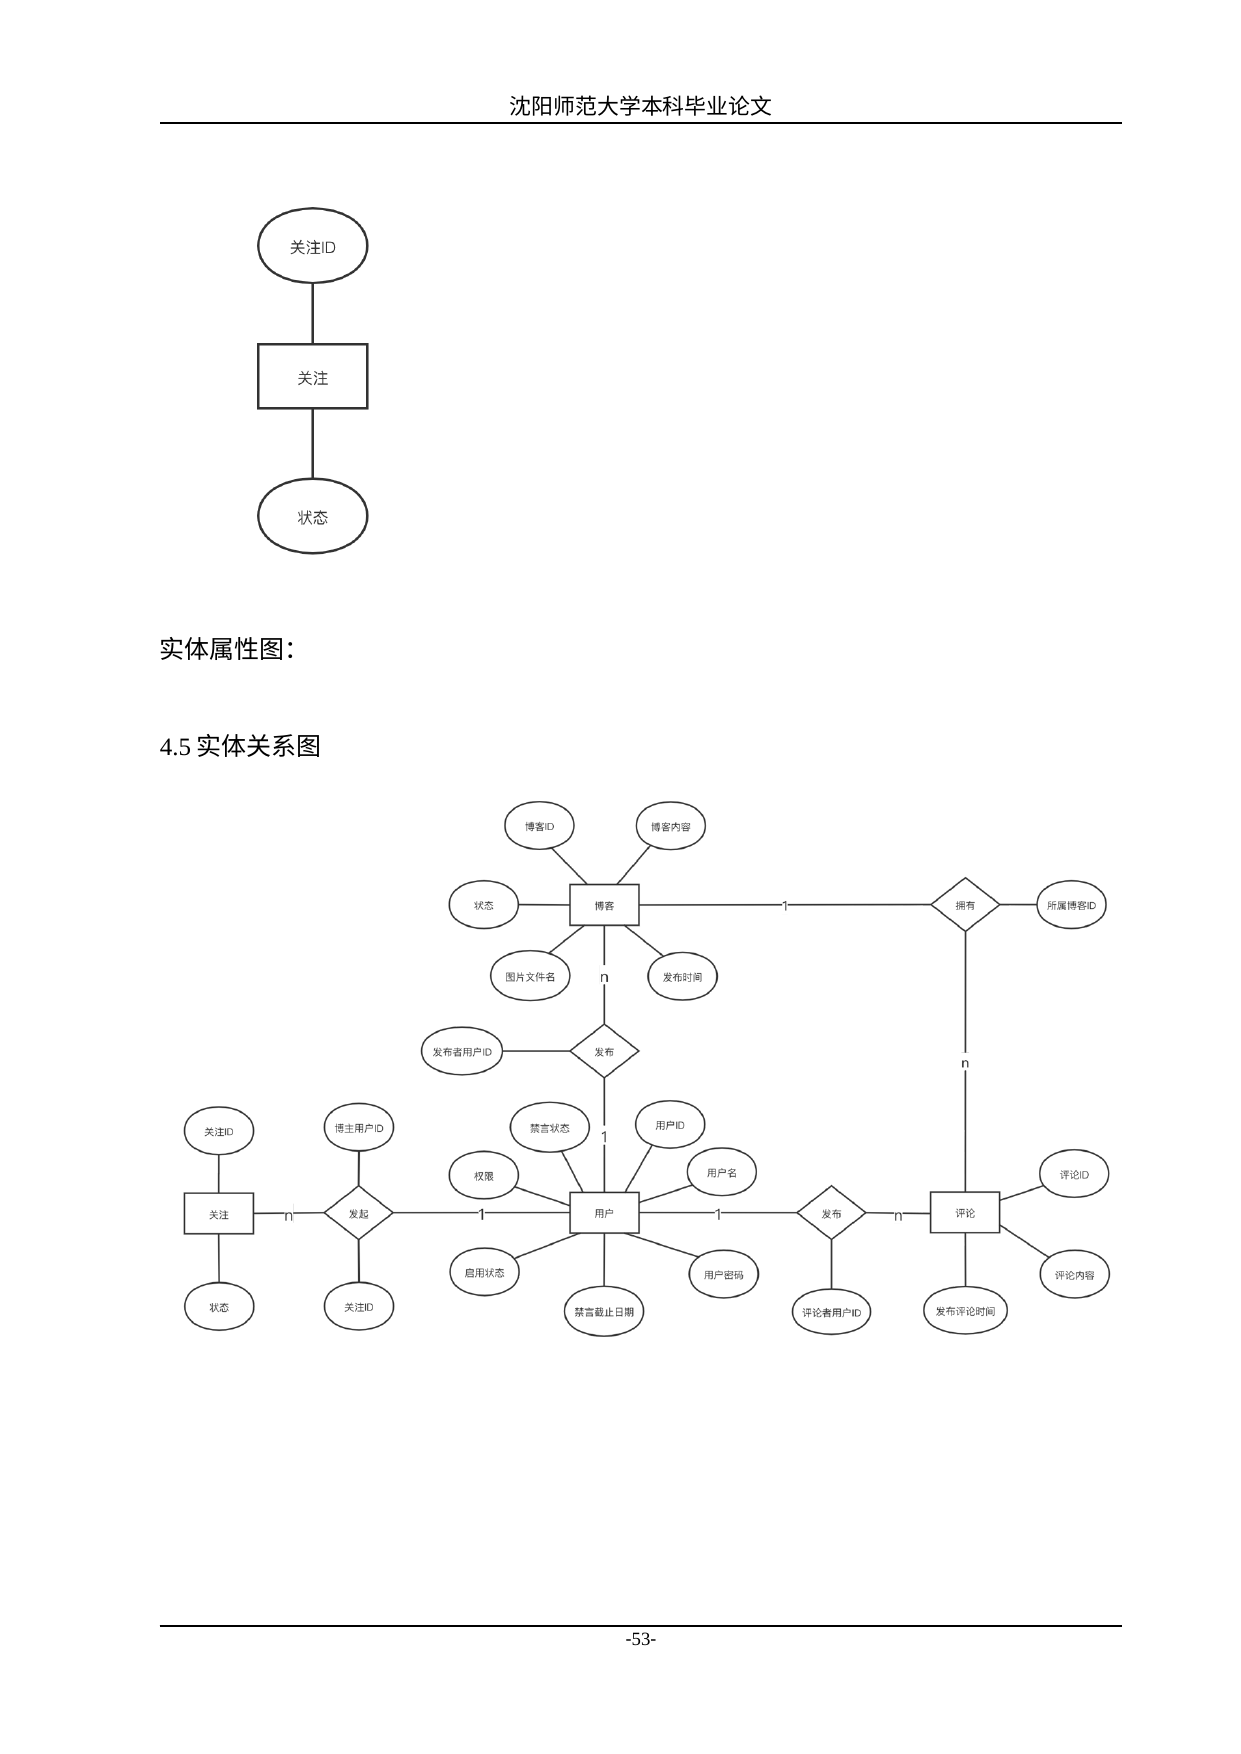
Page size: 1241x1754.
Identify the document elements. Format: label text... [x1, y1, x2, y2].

picture [228, 178, 397, 583]
picture [71, 782, 1128, 1546]
text 实体属性图： [159, 127, 1122, 680]
subtitle 4.5实体关系图 [159, 712, 1122, 777]
